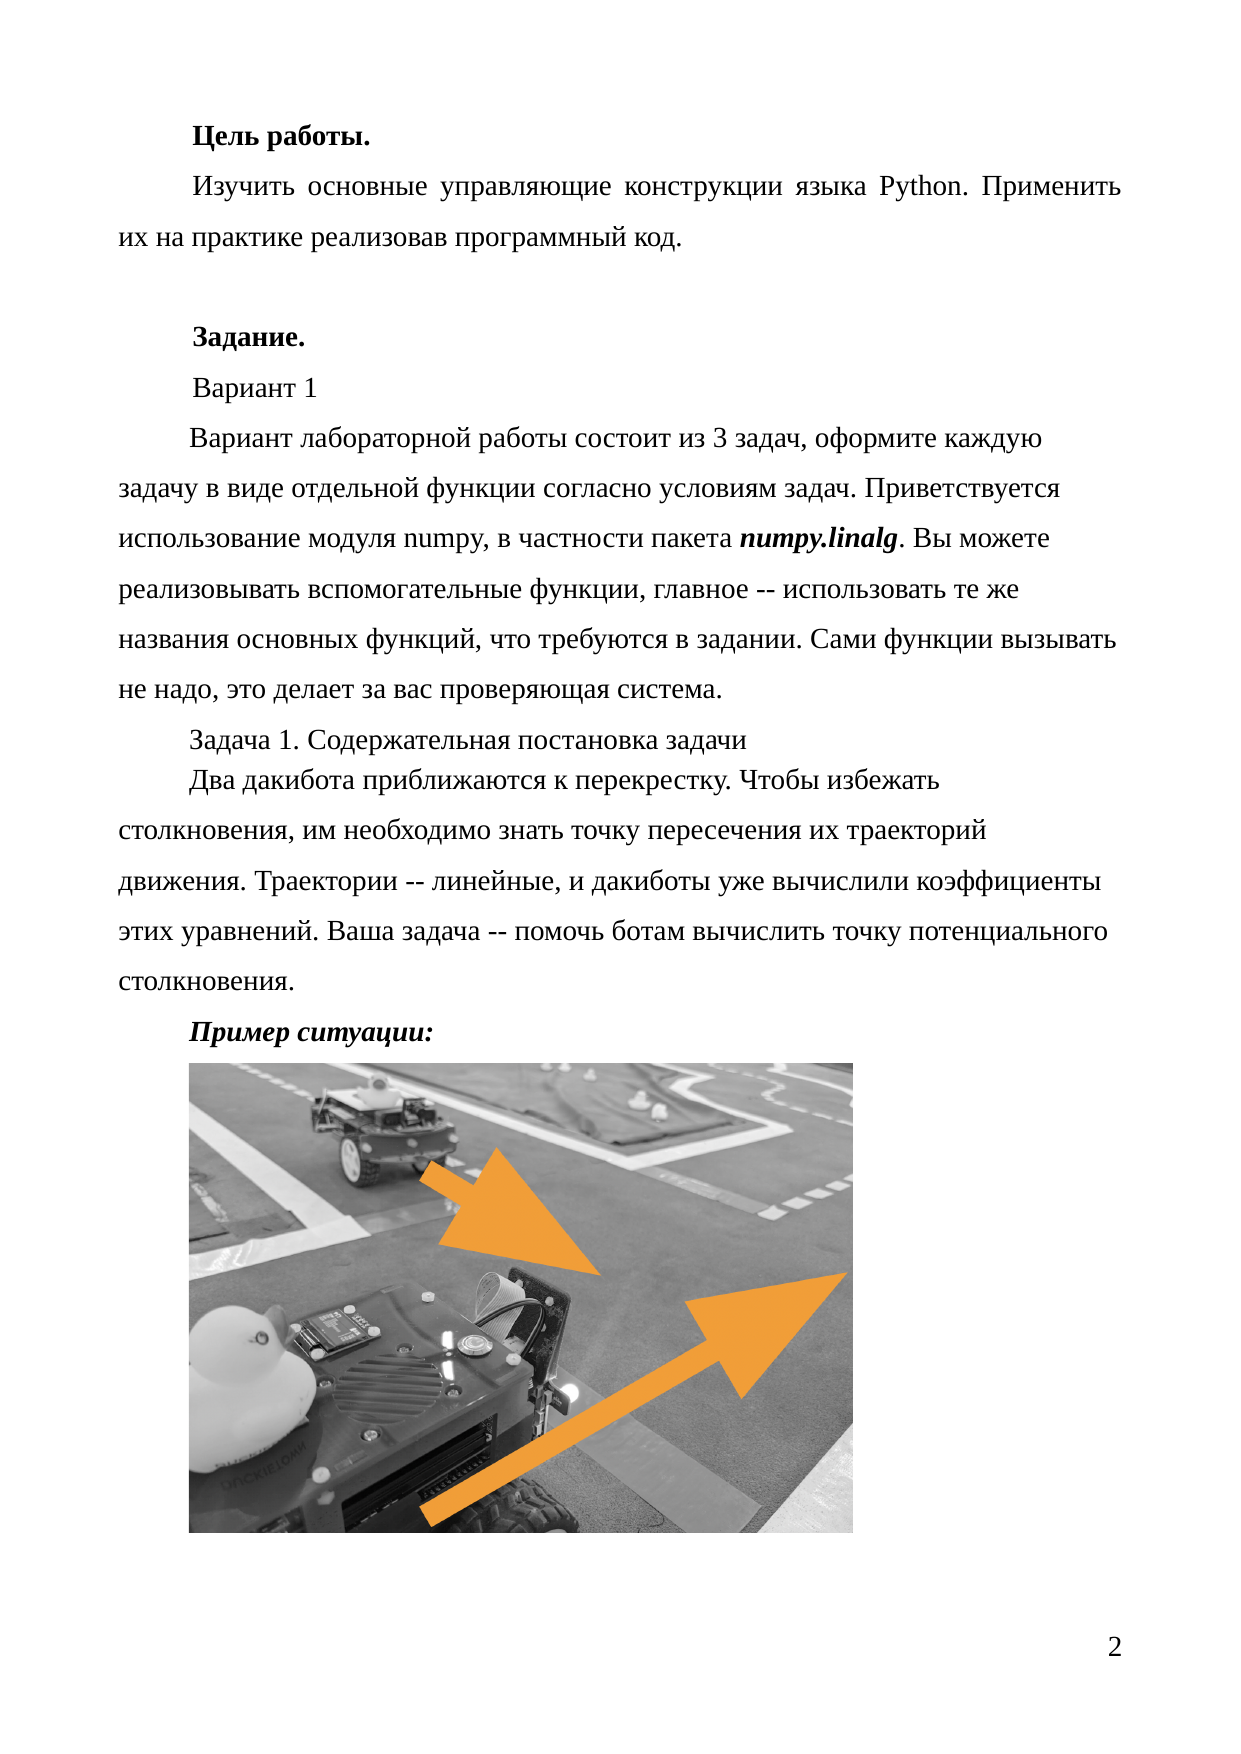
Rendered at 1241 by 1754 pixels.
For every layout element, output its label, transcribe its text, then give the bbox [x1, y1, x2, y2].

text Пример ситуации: [118, 1014, 1122, 1047]
subtitle Задача 1. Содержательная постановка задачи [118, 722, 1122, 755]
picture [188, 1063, 853, 1533]
subtitle Цель работы. [118, 118, 1122, 152]
subtitle Задание. [118, 319, 1122, 353]
text Вариант лабораторной работы состоит из 3 задач, оформите каждую задачу в виде отдельной функции согласно условиям задач. Приветствуется использование модуля numpy, в частности пакета numpy.linalg. Вы можете реализовывать вспомогательные функции, главное -- использовать те же названия основных функций, что требуются в задании. Сами функции вызывать не надо, это делает за вас проверяющая система. [118, 420, 1122, 705]
text Два дакибота приближаются к перекрестку. Чтобы избежать столкновения, им необходимо знать точку пересечения их траекторий движения. Траектории -- линейные, и дакиботы уже вычислили коэффициенты этих уравнений. Ваша задача -- помочь ботам вычислить точку потенциального столкновения. [118, 762, 1122, 997]
text Изучить основные управляющие конструкции языка Python. Применить их на практике реализовав программный код. [118, 168, 1122, 252]
subtitle Вариант 1 [118, 370, 1122, 403]
